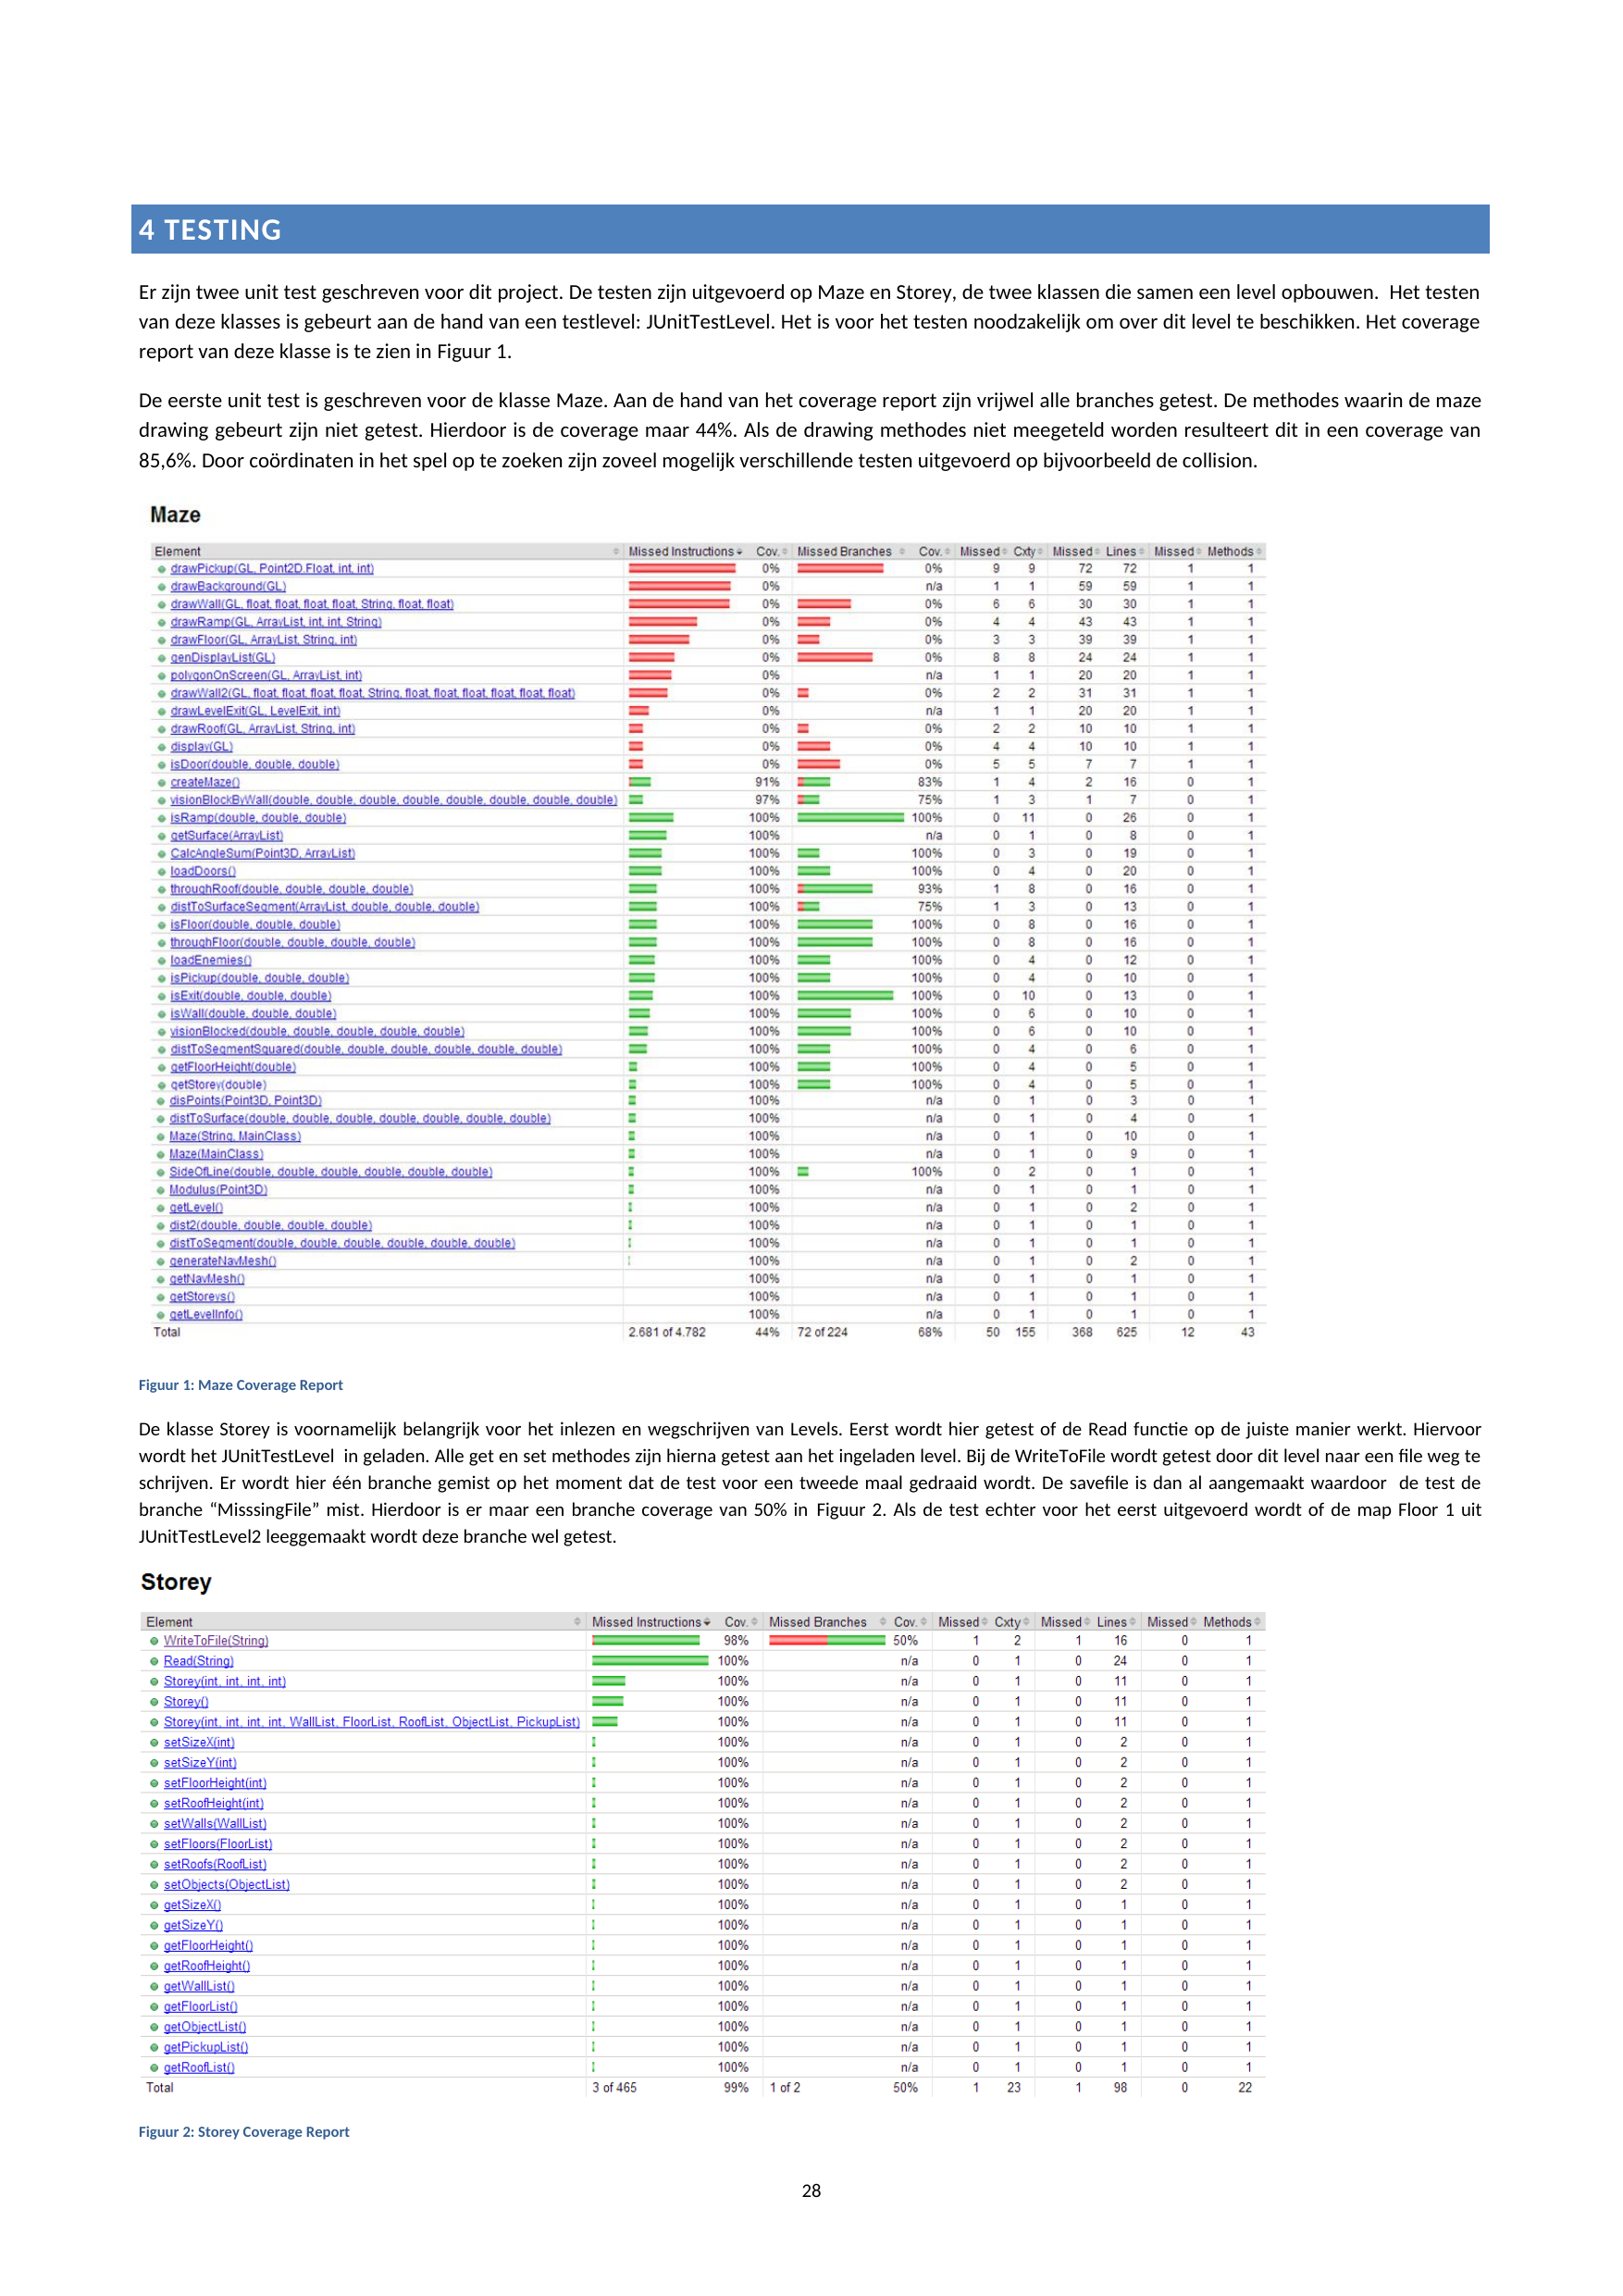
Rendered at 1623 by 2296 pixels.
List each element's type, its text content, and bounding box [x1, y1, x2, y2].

picture [139, 1570, 1270, 2100]
text Figuur 2: Storey Coverage Report [139, 2123, 1484, 2141]
text De eerste unit test is geschreven voor de klasse Maze. Aan de hand van het coverage report zijn vrijwel alle branches getest. De methodes waarin de maze drawing gebeurt zijn niet getest. Hierdoor is de coverage maar 44%. Als de drawing methodes niet meegeteld worden resulteert dit in een coverage van 85,6%. Door coördinaten in het spel op te zoeken zijn zoveel mogelijk verschillende testen uitgevoerd op bijvoorbeeld de collision. [139, 387, 1484, 473]
text Figuur 1: Maze Coverage Report [139, 1376, 1484, 1395]
picture [139, 495, 1270, 1353]
subtitle 4 Testing [137, 210, 1484, 248]
